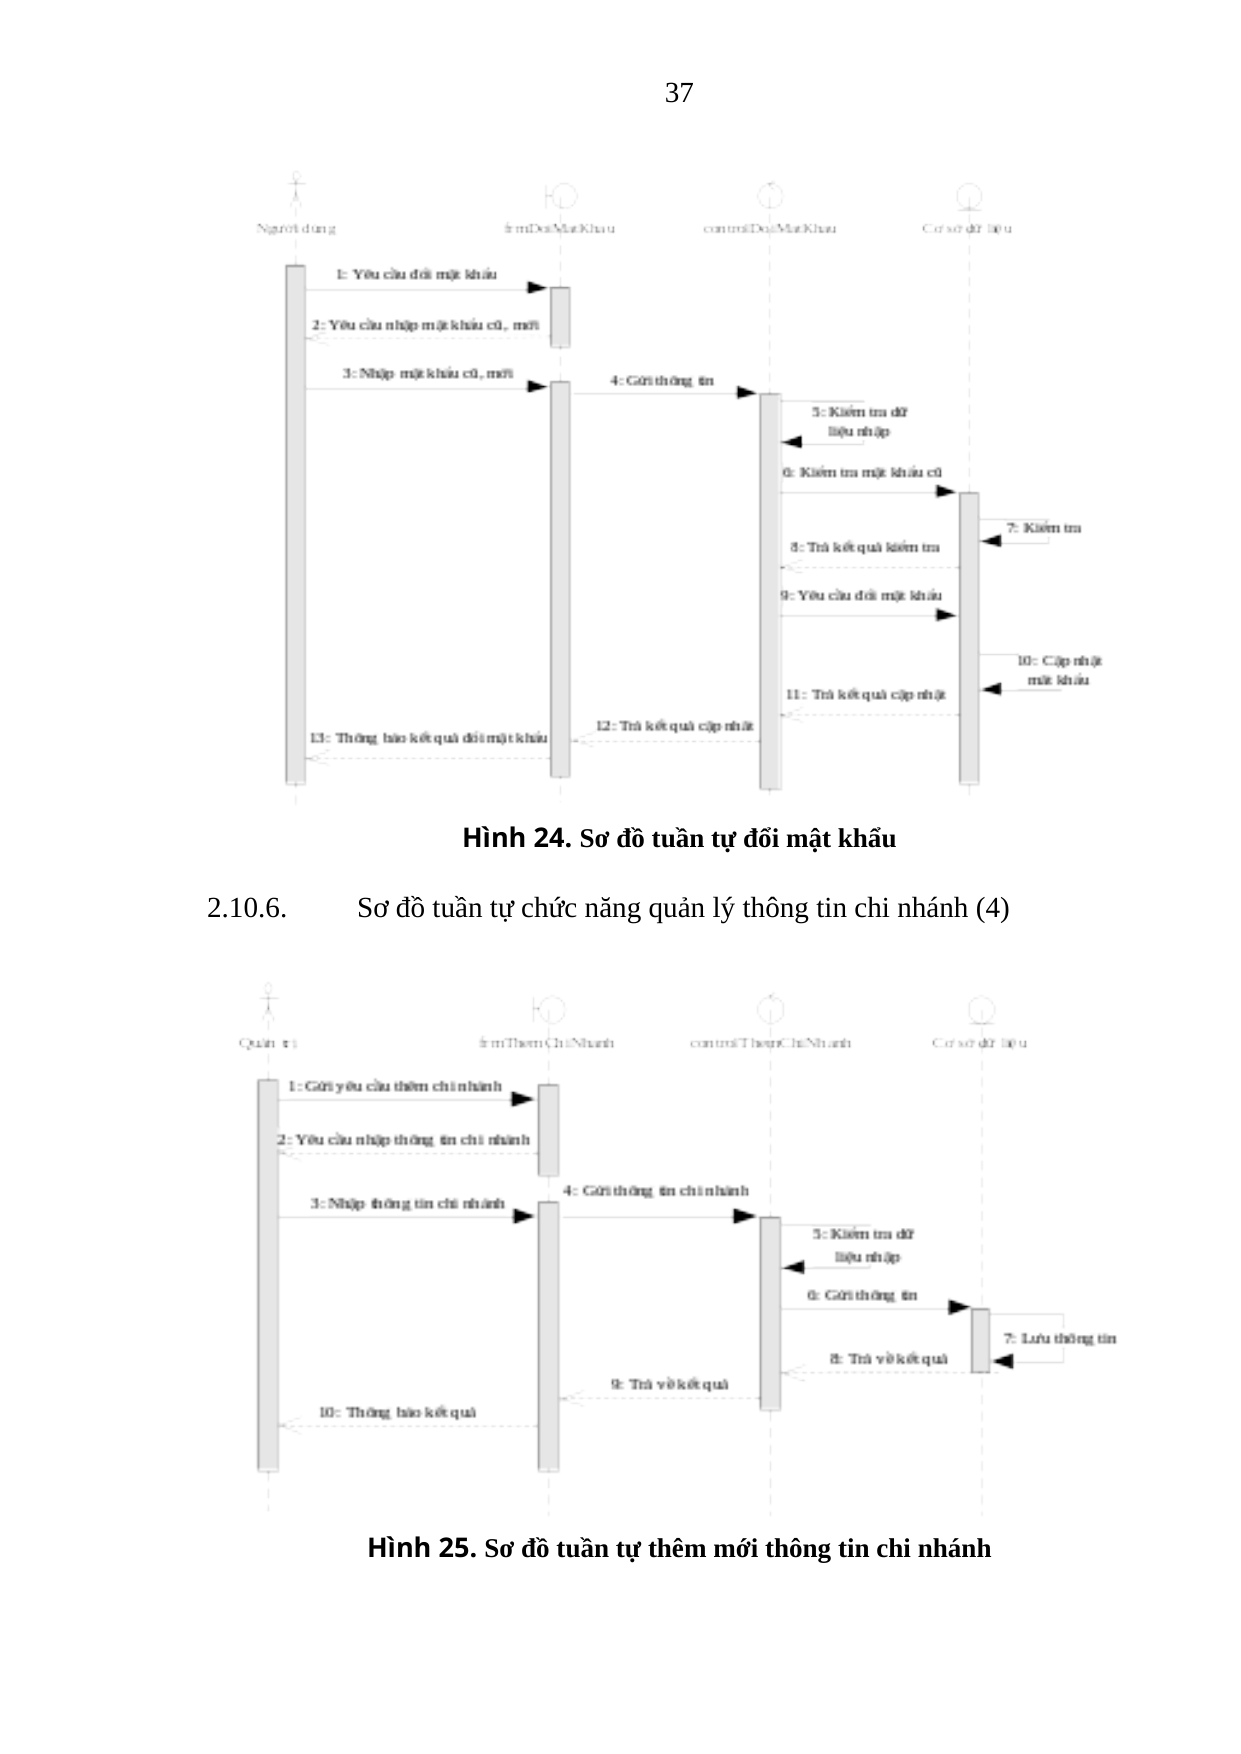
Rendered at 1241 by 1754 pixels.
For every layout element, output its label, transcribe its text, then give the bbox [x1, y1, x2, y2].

list Sơ đồ tuần tự đổi mật khẩu [207, 818, 1152, 855]
list Sơ đồ tuần tự thêm mới thông tin chi nhánh [207, 1528, 1152, 1565]
list Sơ đồ tuần tự chức năng quản lý thông tin chi nhánh (4) [207, 890, 1152, 924]
